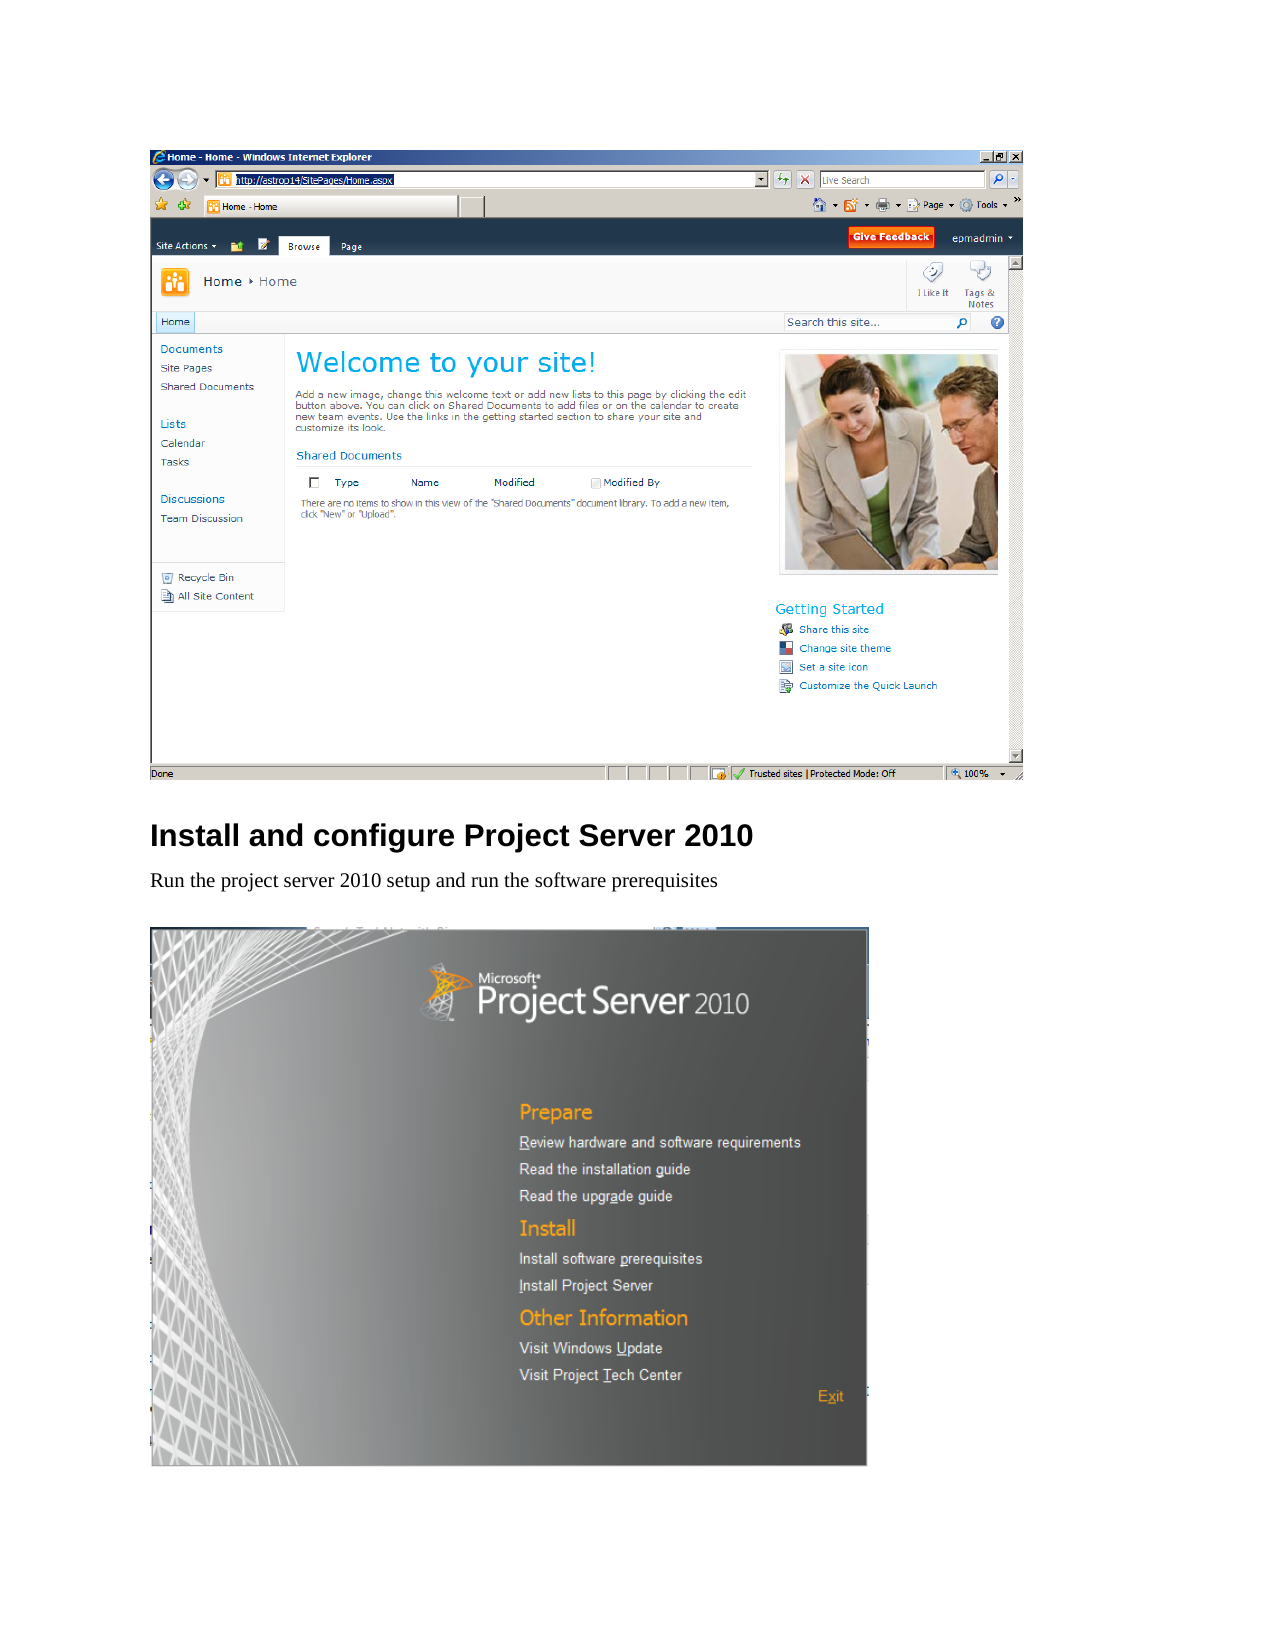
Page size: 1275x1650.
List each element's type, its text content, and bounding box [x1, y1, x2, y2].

text Run the project server 2010 setup and run the software prerequisites [150, 868, 1125, 892]
picture [150, 150, 1024, 780]
text Install and configure Project Server 2010 [150, 817, 1125, 853]
picture [150, 927, 869, 1467]
